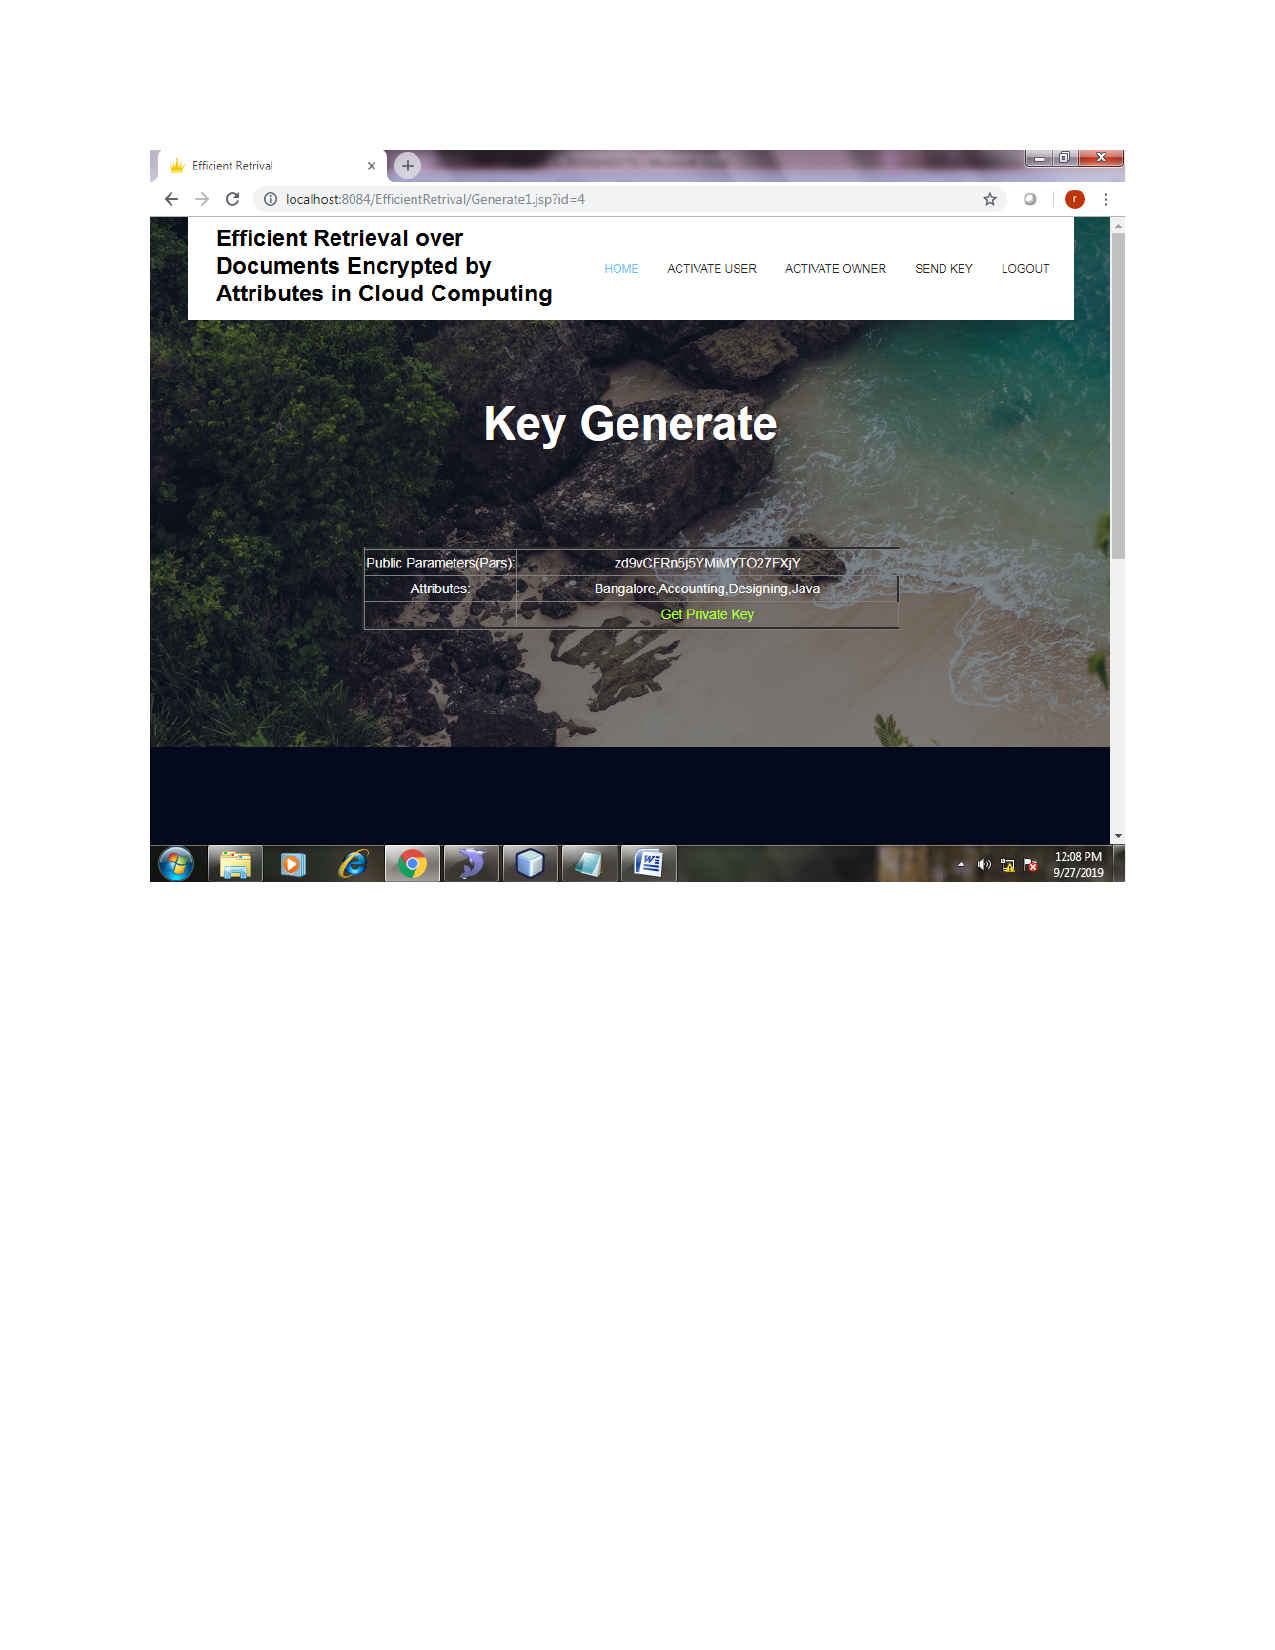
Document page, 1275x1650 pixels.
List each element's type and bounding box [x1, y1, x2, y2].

picture [150, 150, 1125, 882]
